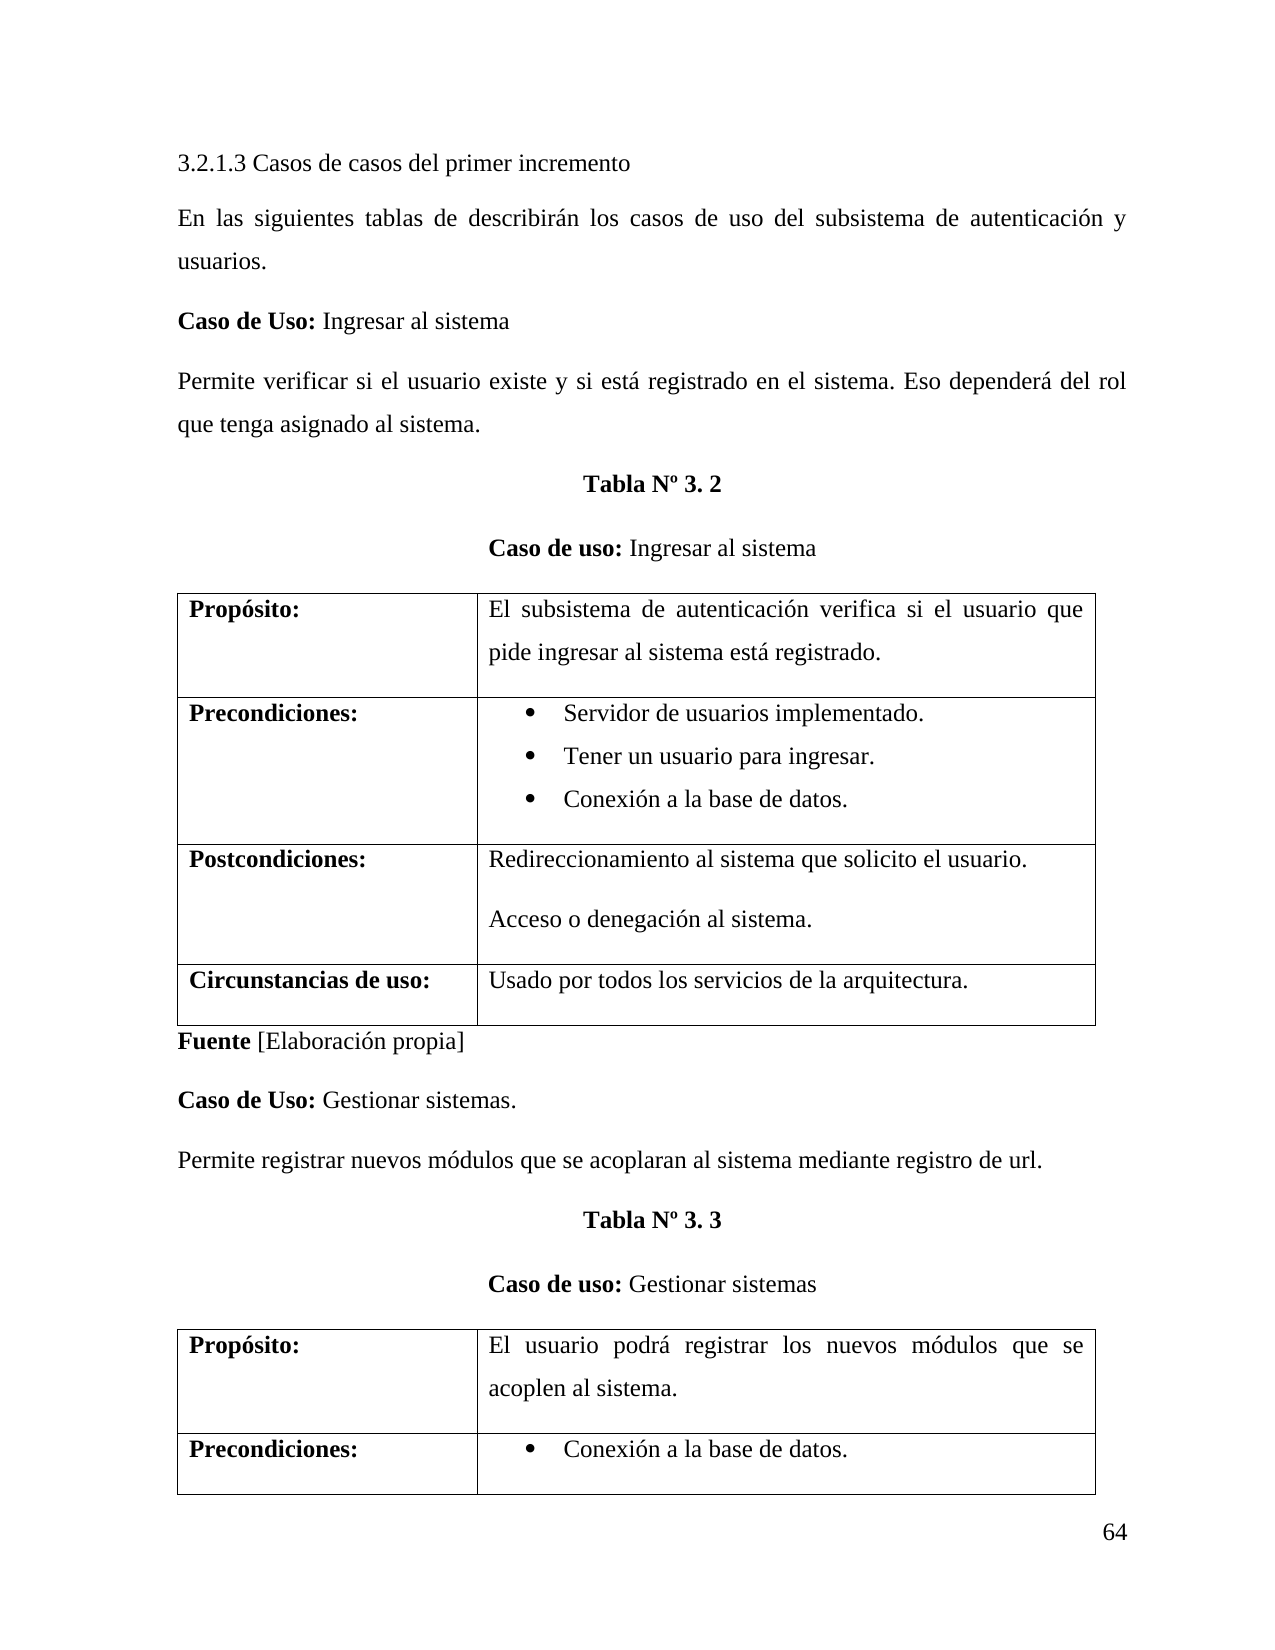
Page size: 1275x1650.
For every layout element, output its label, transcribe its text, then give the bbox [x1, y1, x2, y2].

table_cell Servidor de usuarios implementado. Tener un usuario para ingresar. Conexión a la base de datos. [478, 698, 1095, 843]
text Tabla Nº 3. 3 [177, 1205, 1127, 1234]
text Caso de Uso: Gestionar sistemas. [177, 1086, 1127, 1114]
text Caso de uso: Ingresar al sistema [177, 533, 1127, 562]
text Fuente [Elaboración propia] [177, 1026, 1127, 1054]
table_cell Precondiciones: [178, 698, 477, 843]
subtitle Casos de casos del primer incremento [177, 148, 1127, 176]
text En las siguientes tablas de describirán los casos de uso del subsistema de autenticación y usuarios. [177, 203, 1127, 275]
table_cell Postcondiciones: [178, 845, 477, 964]
table_cell Usado por todos los servicios de la arquitectura. [478, 965, 1095, 1025]
text Tabla Nº 3. 2 [177, 469, 1127, 498]
text Caso de uso: Gestionar sistemas [177, 1269, 1127, 1298]
table_header El subsistema de autenticación verifica si el usuario que pide ingresar al sistema está registrado. [478, 594, 1095, 697]
table_header Propósito: [178, 1330, 477, 1433]
table_cell Precondiciones: [178, 1434, 477, 1493]
text Caso de Uso: Ingresar al sistema [177, 306, 1127, 335]
table_cell Redireccionamiento al sistema que solicito el usuario. Acceso o denegación al sistema. [478, 845, 1095, 964]
table_cell Circunstancias de uso: [178, 965, 477, 1025]
table_header El usuario podrá registrar los nuevos módulos que se acoplen al sistema. [478, 1330, 1095, 1433]
text Permite verificar si el usuario existe y si está registrado en el sistema. Eso dependerá del rol que tenga asignado al sistema. [177, 366, 1127, 438]
table_header Propósito: [178, 594, 477, 697]
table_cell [478, 1434, 1095, 1493]
text Permite registrar nuevos módulos que se acoplaran al sistema mediante registro de url. [177, 1145, 1127, 1174]
